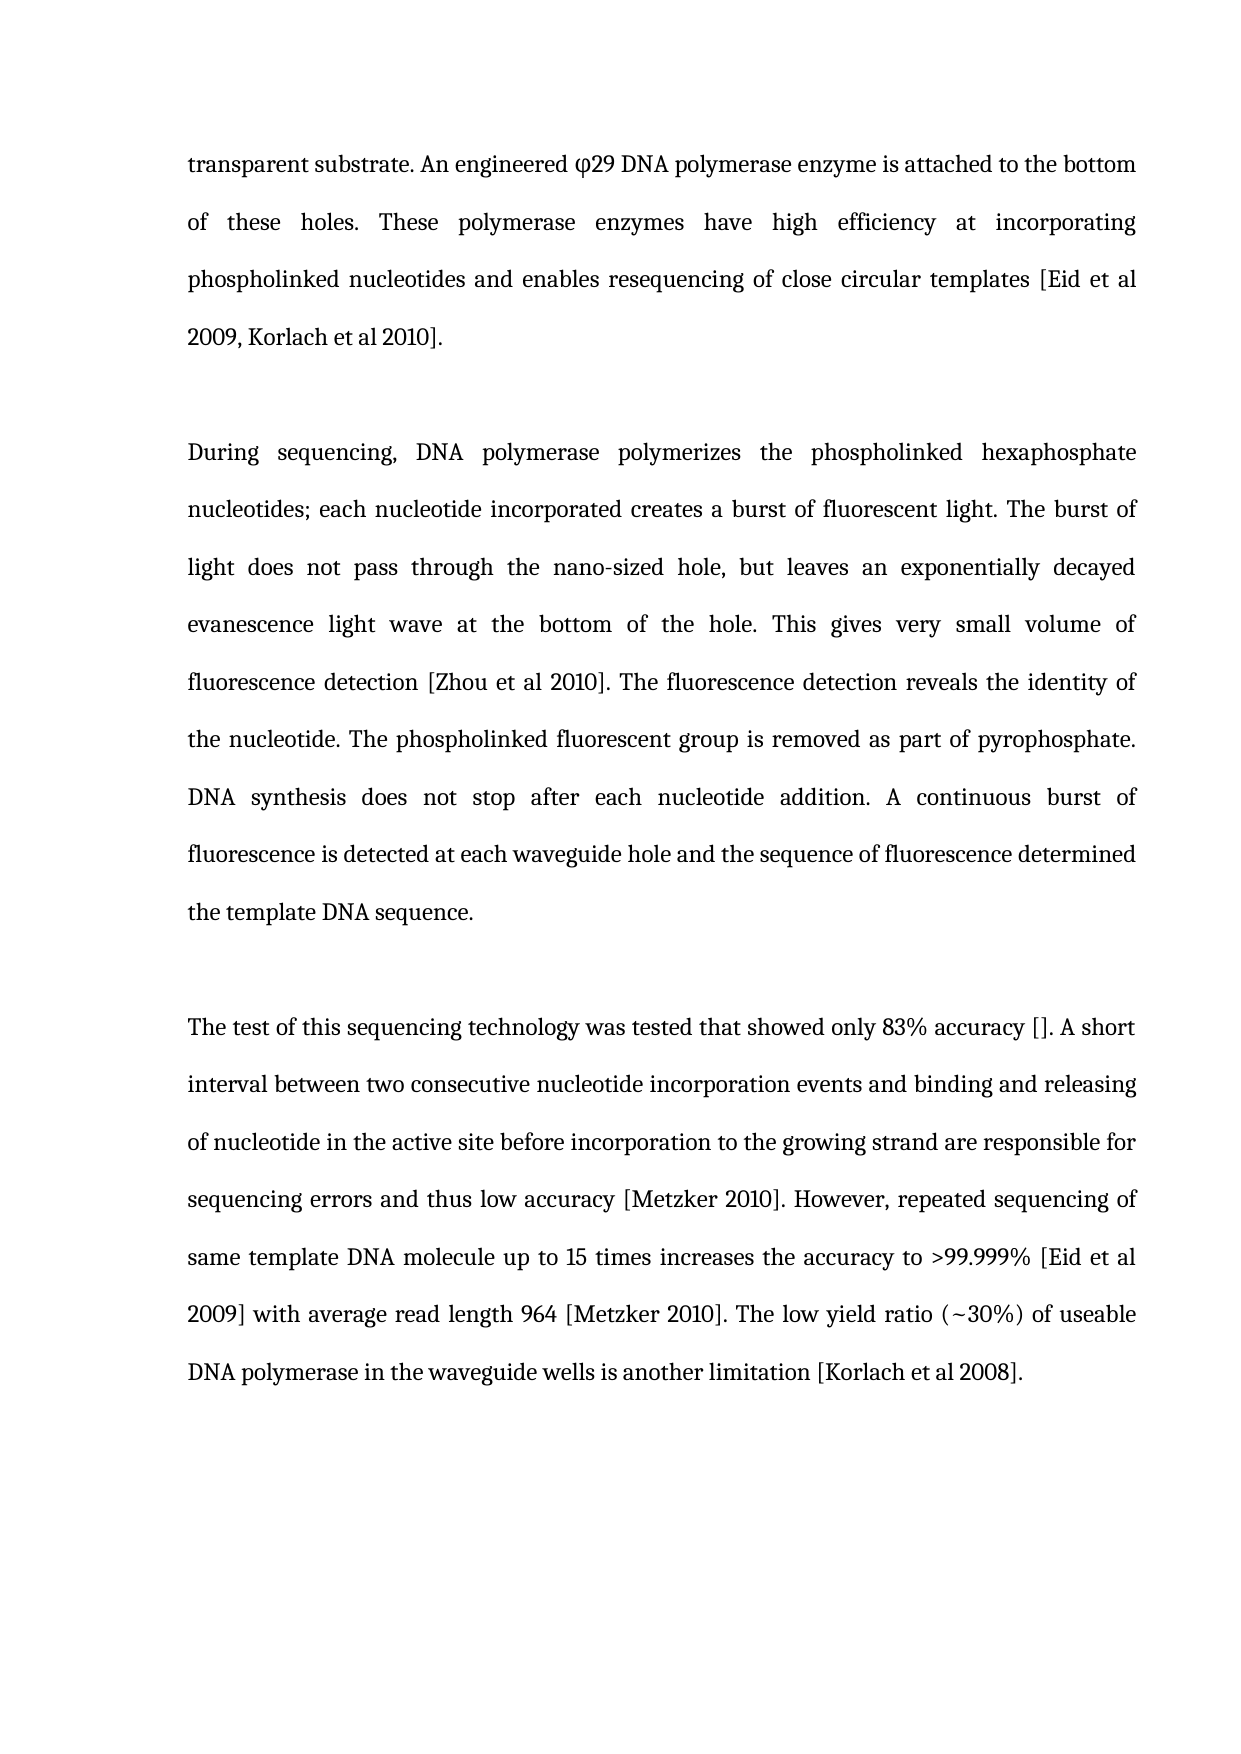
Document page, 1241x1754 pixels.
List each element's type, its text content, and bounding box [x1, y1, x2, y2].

text The test of this sequencing technology was tested that showed only 83% accuracy []. A short interval between two consecutive nucleotide incorporation events and binding and releasing of nucleotide in the active site before incorporation to the growing strand are responsible for sequencing errors and thus low accuracy [Metzker 2010]. However, repeated sequencing of same template DNA molecule up to 15 times increases the accuracy to >99.999% [Eid et al 2009] with average read length 964 [Metzker 2010]. The low yield ratio (~30%) of useable DNA polymerase in the waveguide wells is another limitation [Korlach et al 2008]. [187, 1012, 1138, 1386]
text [187, 150, 1138, 351]
text During sequencing, DNA polymerase polymerizes the phospholinked hexaphosphate nucleotides; each nucleotide incorporated creates a burst of fluorescent light. The burst of light does not pass through the nano-sized hole, but leaves an exponentially decayed evanescence light wave at the bottom of the hole. This gives very small volume of fluorescence detection [Zhou et al 2010]. The fluorescence detection reveals the identity of the nucleotide. The phospholinked fluorescent group is removed as part of pyrophosphate. DNA synthesis does not stop after each nucleotide addition. A continuous burst of fluorescence is detected at each waveguide hole and the sequence of fluorescence determined the template DNA sequence. [187, 437, 1138, 926]
